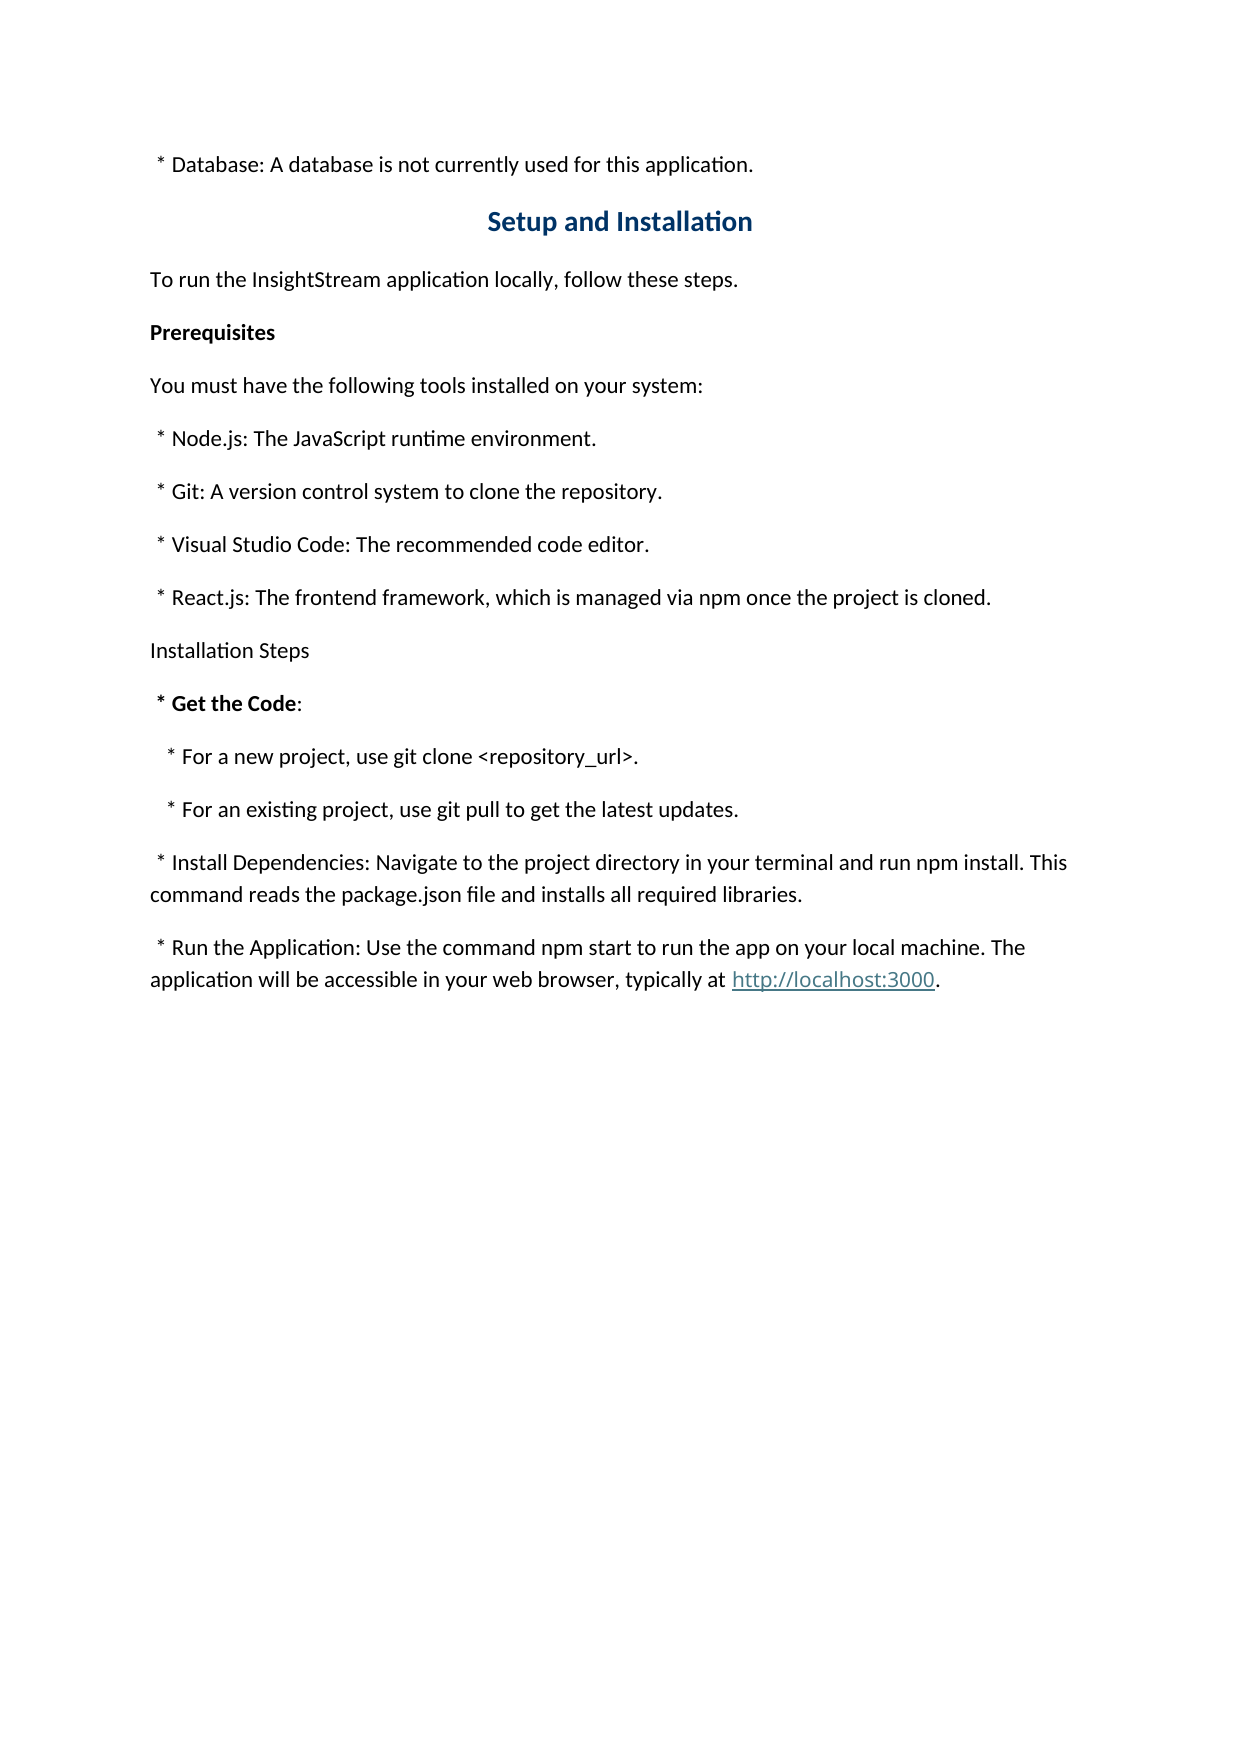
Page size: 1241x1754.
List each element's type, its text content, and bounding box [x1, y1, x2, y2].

text You must have the following tools installed on your system: [150, 371, 1090, 399]
text * Get the Code: [150, 689, 1090, 717]
text * Git: A version control system to clone the repository. [150, 477, 1090, 505]
text Setup and Installation [150, 203, 1090, 239]
text * Visual Studio Code: The recommended code editor. [150, 530, 1090, 558]
text * Database: A database is not currently used for this application. [150, 150, 1090, 178]
text * Run the Application: Use the command npm start to run the app on your local machine. The application will be accessible in your web browser, typically at http://localhost:3000. [150, 933, 1090, 994]
text * For a new project, use git clone <repository_url>. [150, 742, 1090, 770]
text * React.js: The frontend framework, which is managed via npm once the project is cloned. [150, 583, 1090, 611]
text * Node.js: The JavaScript runtime environment. [150, 424, 1090, 452]
text To run the InsightStream application locally, follow these steps. [150, 265, 1090, 293]
text Prerequisites [150, 318, 1090, 346]
text * For an existing project, use git pull to get the latest updates. [150, 795, 1090, 823]
text * Install Dependencies: Navigate to the project directory in your terminal and run npm install. This command reads the package.json file and installs all required libraries. [150, 848, 1090, 908]
text Installation Steps [150, 636, 1090, 664]
